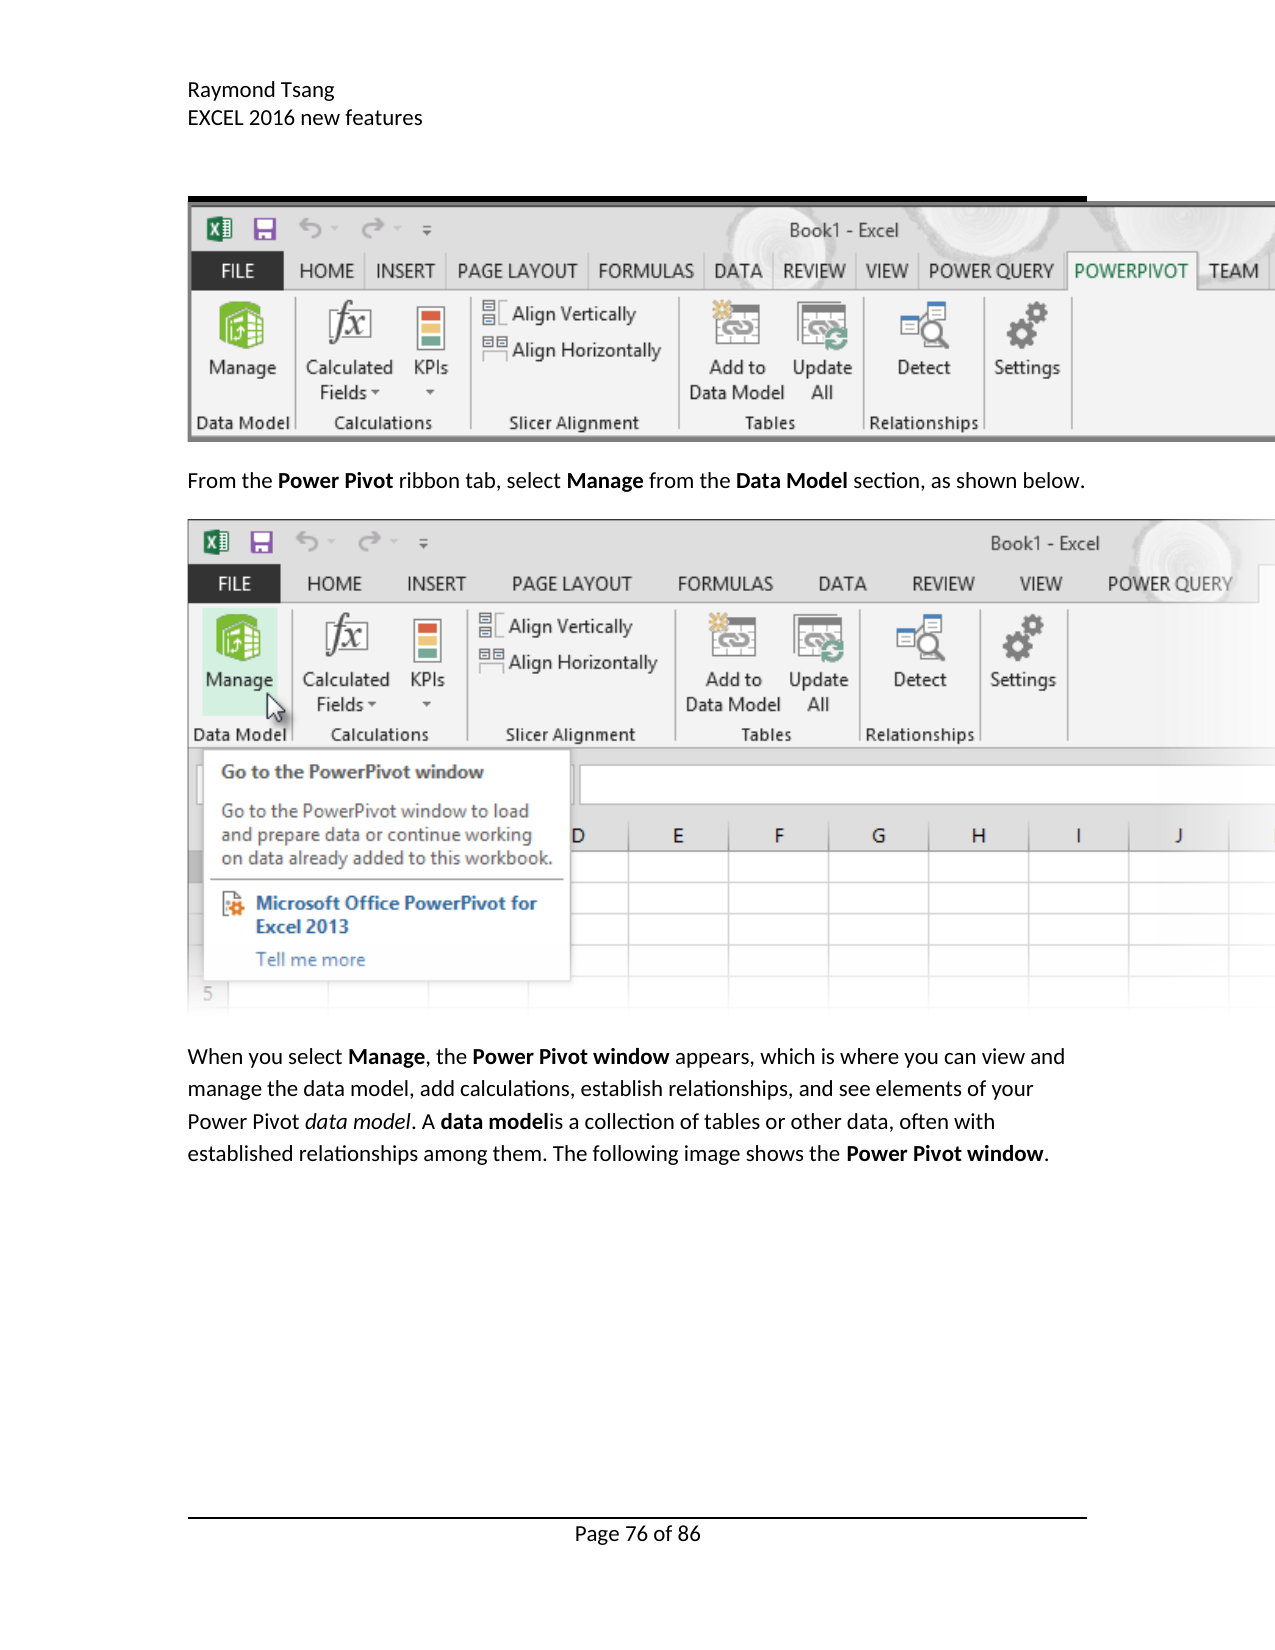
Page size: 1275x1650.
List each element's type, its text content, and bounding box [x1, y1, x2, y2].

picture [187, 519, 1275, 1018]
text From the Power Pivot ribbon tab, select Manage from the Data Model section, as shown below. [187, 466, 1087, 494]
text When you select Manage, the Power Pivot window appears, which is where you can view and manage the data model, add calculations, establish relationships, and see elements of your Power Pivot data model. A data modelis a collection of tables or other data, often with established relationships among them. The following image shows the Power Pivot window. [187, 1042, 1087, 1167]
picture [187, 201, 1275, 442]
